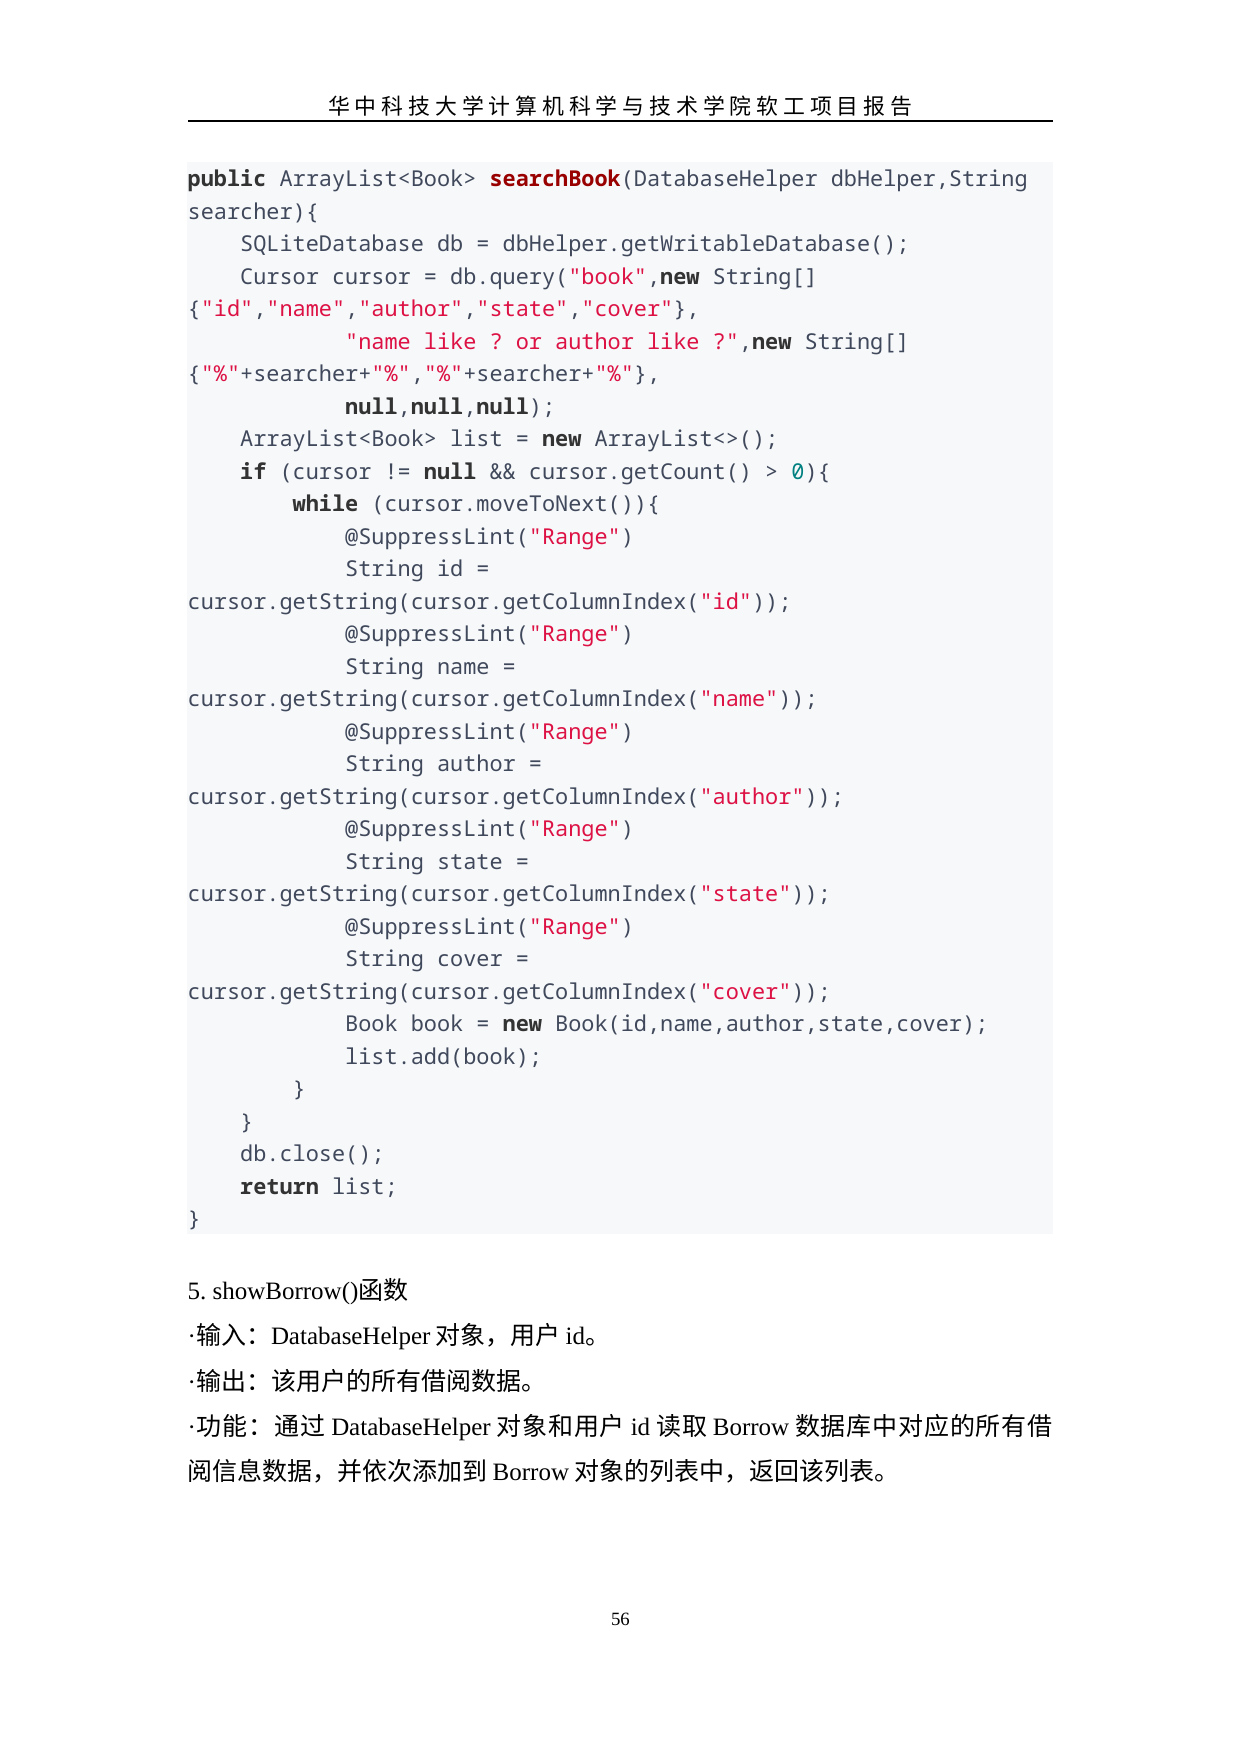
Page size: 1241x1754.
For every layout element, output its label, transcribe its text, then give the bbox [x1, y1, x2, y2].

text 5. showBorrow()函数 [187, 1270, 1053, 1307]
text String cover = cursor.getString(cursor.getColumnIndex("cover")); [187, 942, 1053, 1007]
text if (cursor != null && cursor.getCount() > 0){ [187, 454, 1053, 487]
text SQLiteDatabase db = dbHelper.getWritableDatabase(); [187, 227, 1053, 259]
text ·输入：DatabaseHelper对象，用户id。 [187, 1316, 1053, 1352]
text } [187, 1072, 1053, 1104]
text String state = cursor.getString(cursor.getColumnIndex("state")); [187, 844, 1053, 909]
text Cursor cursor = db.query("book",new String[]{"id","name","author","state","cover"}, [187, 259, 1053, 324]
text ·功能：通过DatabaseHelper对象和用户id读取Borrow数据库中对应的所有借阅信息数据，并依次添加到Borrow对象的列表中，返回该列表。 [187, 1406, 1053, 1488]
text list.add(book); [187, 1039, 1053, 1072]
text while (cursor.moveToNext()){ [187, 487, 1053, 519]
text null,null,null); [187, 389, 1053, 422]
text "name like ? or author like ?",new String[]{"%"+searcher+"%","%"+searcher+"%"}, [187, 324, 1053, 389]
text } [187, 1202, 1053, 1234]
text public ArrayList<Book> searchBook(DatabaseHelper dbHelper,String searcher){ [187, 162, 1053, 227]
text @SuppressLint("Range") [187, 617, 1053, 649]
text @SuppressLint("Range") [187, 909, 1053, 942]
text String id = cursor.getString(cursor.getColumnIndex("id")); [187, 552, 1053, 617]
text ·输出：该用户的所有借阅数据。 [187, 1361, 1053, 1397]
text Book book = new Book(id,name,author,state,cover); [187, 1007, 1053, 1039]
text String name = cursor.getString(cursor.getColumnIndex("name")); [187, 649, 1053, 714]
text db.close(); [187, 1137, 1053, 1169]
text return list; [187, 1169, 1053, 1202]
text @SuppressLint("Range") [187, 714, 1053, 747]
text String author = cursor.getString(cursor.getColumnIndex("author")); [187, 747, 1053, 812]
text @SuppressLint("Range") [187, 812, 1053, 844]
text @SuppressLint("Range") [187, 519, 1053, 552]
text ArrayList<Book> list = new ArrayList<>(); [187, 422, 1053, 454]
text } [187, 1104, 1053, 1137]
